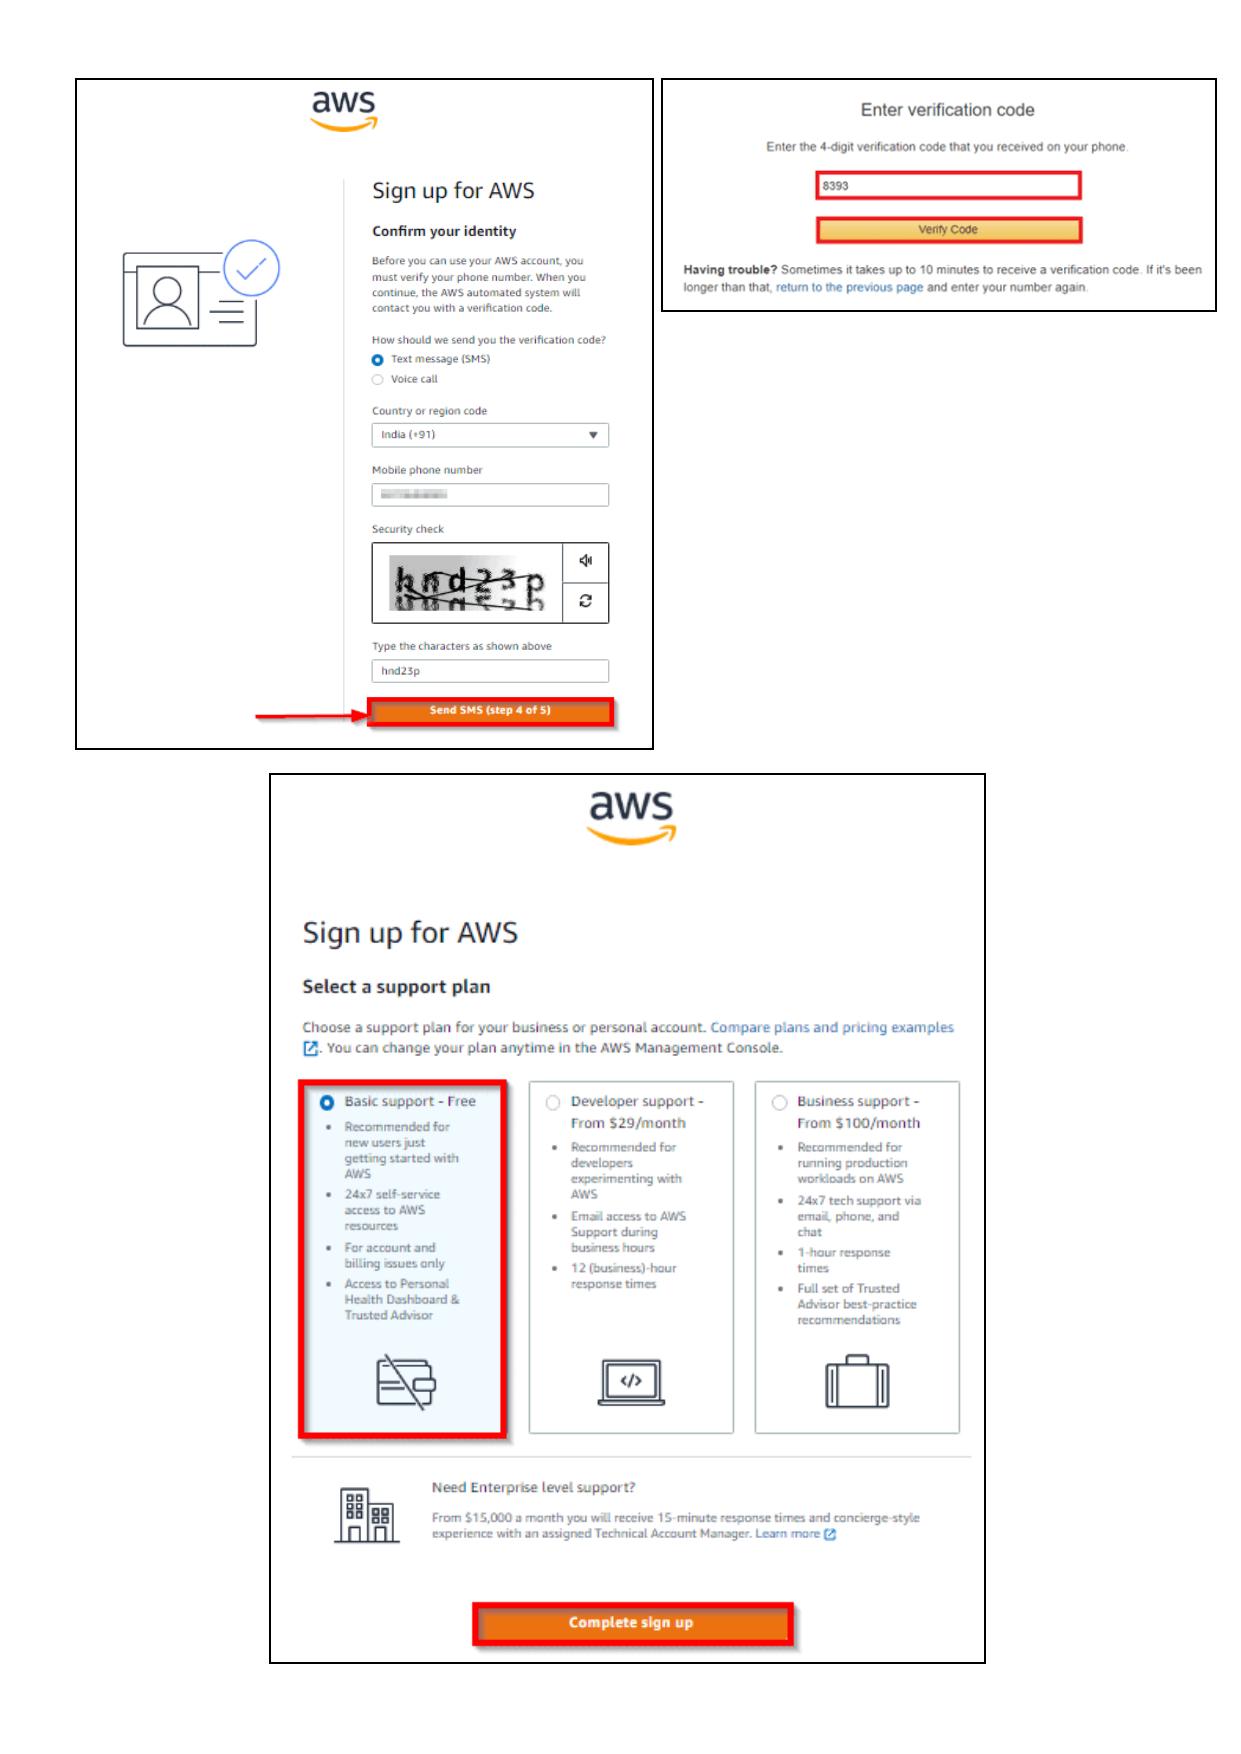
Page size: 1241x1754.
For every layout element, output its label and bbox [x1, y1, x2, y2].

picture [77, 80, 652, 748]
picture [663, 80, 1215, 310]
picture [271, 775, 984, 1662]
